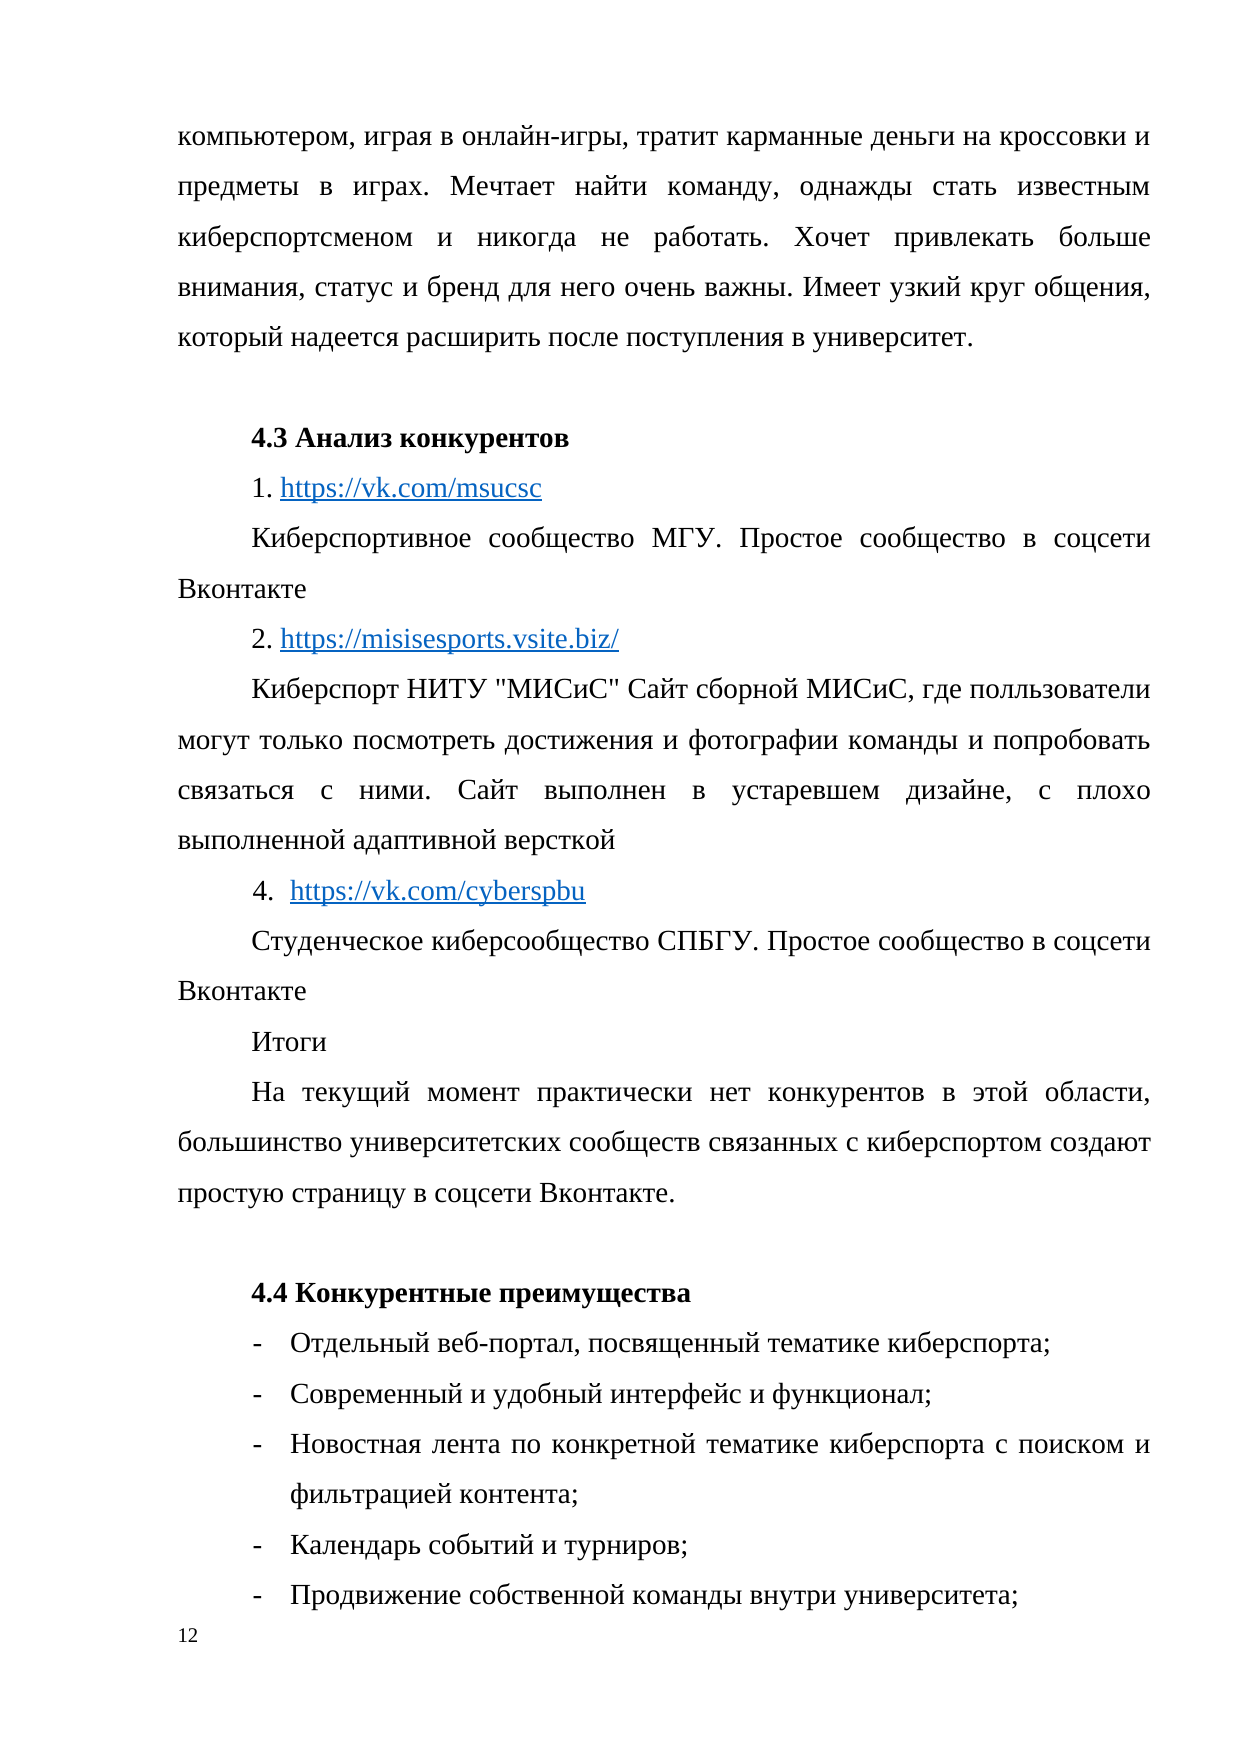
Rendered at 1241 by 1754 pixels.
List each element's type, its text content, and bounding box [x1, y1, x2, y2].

text 2. https://misisesports.vsite.biz/ [177, 621, 1152, 655]
list Отдельный веб-портал, посвященный тематике киберспорта; [252, 1326, 1152, 1359]
text На текущий момент практически нет конкурентов в этой области, большинство университетских сообществ связанных с киберспортом создают простую страницу в соцсети Вконтакте. [177, 1074, 1152, 1208]
list Новостная лента по конкретной тематике киберспорта с поиском и фильтрацией контента; [252, 1426, 1152, 1510]
text Киберспорт НИТУ "МИСиС" Сайт сборной МИСиС, где полльзователи могут только посмотреть достижения и фотографии команды и попробовать связаться с ними. Сайт выполнен в устаревшем дизайне, с плохо выполненной адаптивной версткой [177, 672, 1152, 856]
list Продвижение собственной команды внутри университета; [252, 1577, 1152, 1611]
text Итоги [177, 1024, 1152, 1057]
list Календарь событий и турниров; [252, 1527, 1152, 1560]
list https://vk.com/cyberspbu [252, 873, 1152, 906]
text 1. https://vk.com/msucsc [177, 470, 1152, 504]
subtitle 4.3 Анализ конкурентов [177, 420, 1152, 453]
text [177, 118, 1152, 353]
text Студенческое киберсообщество СПБГУ. Простое сообщество в соцсети Вконтакте [177, 923, 1152, 1007]
subtitle 4.4 Конкурентные преимущества [177, 1275, 1152, 1309]
list Современный и удобный интерфейс и функционал; [252, 1376, 1152, 1409]
text Киберспортивное сообщество МГУ. Простое сообщество в соцсети Вконтакте [177, 521, 1152, 604]
